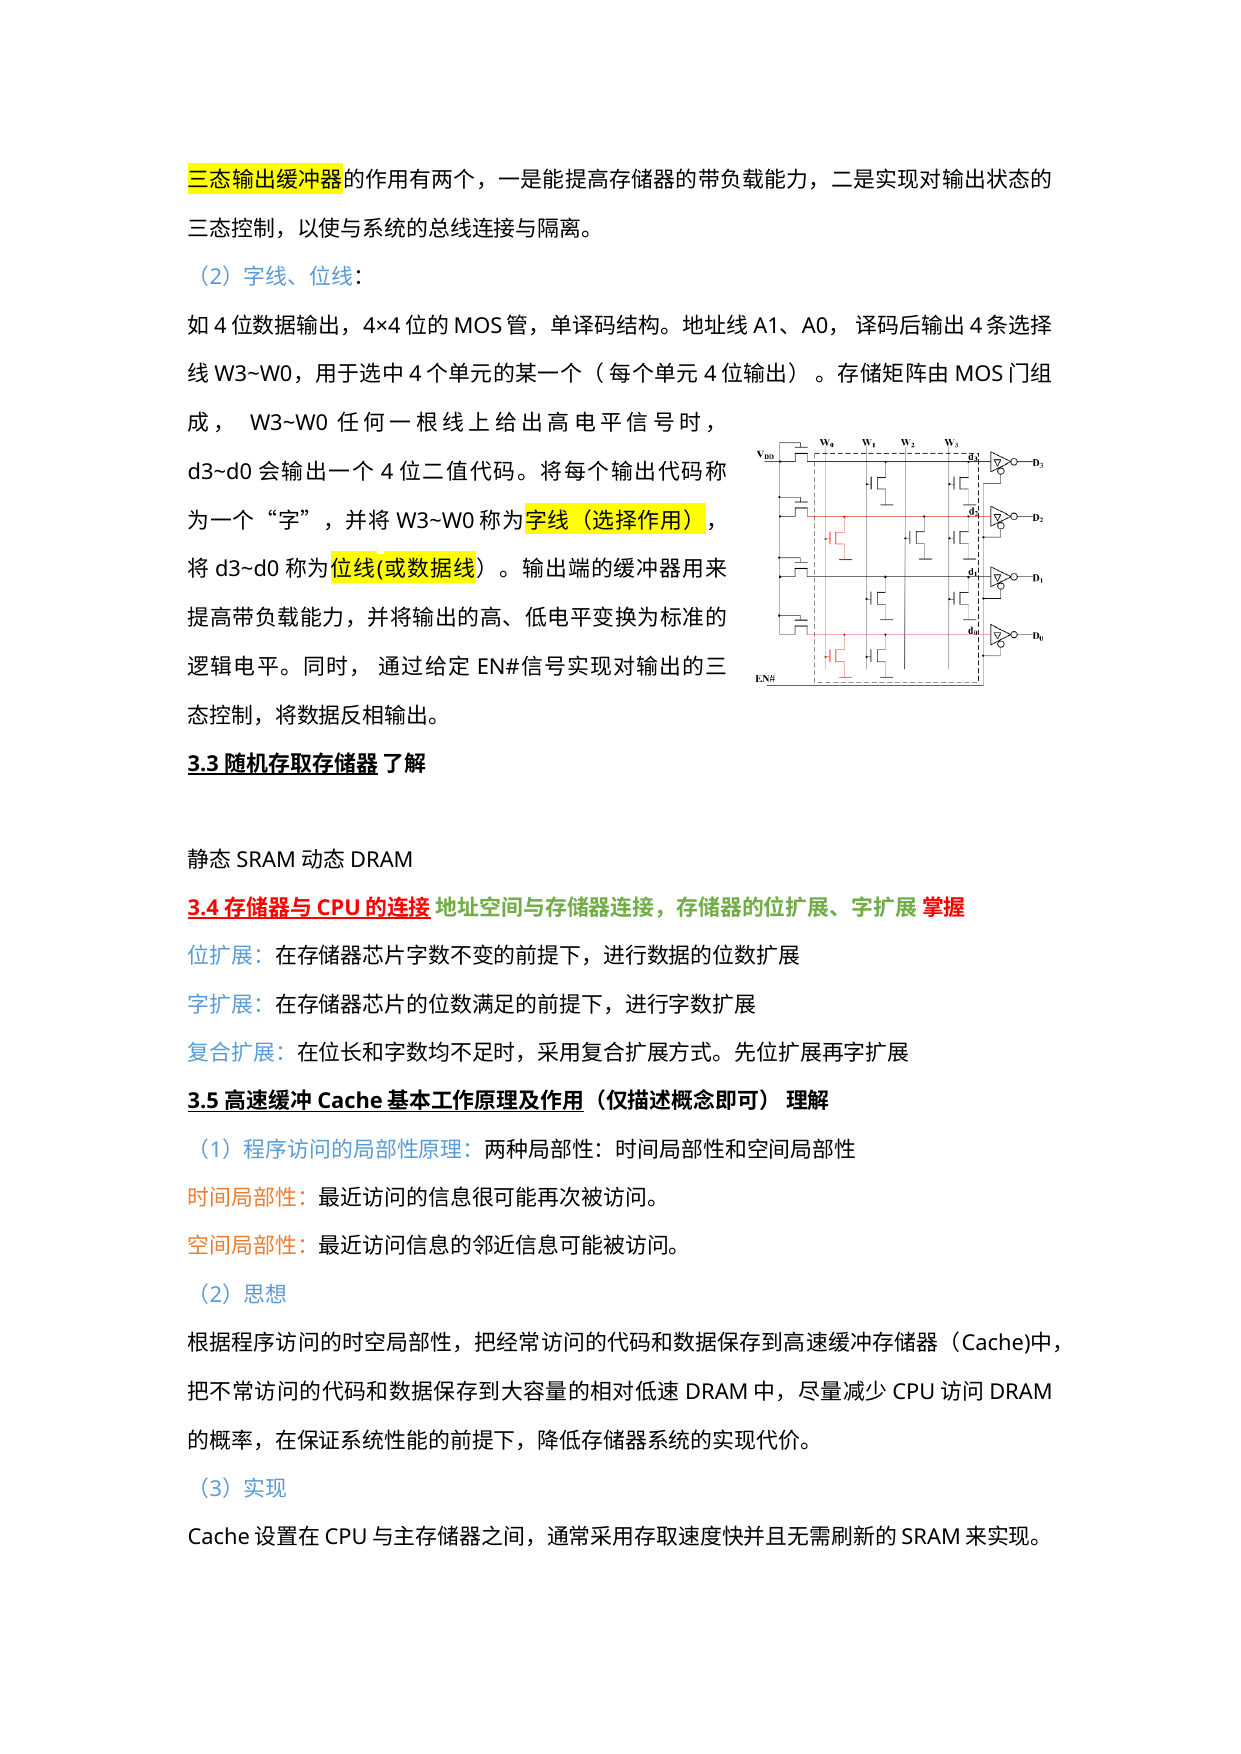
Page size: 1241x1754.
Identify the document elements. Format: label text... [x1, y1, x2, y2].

text Cache设置在CPU与主存储器之间，通常采用存取速度快并且无需刷新的SRAM来实现。 [187, 1519, 1053, 1551]
text 时间局部性：最近访问的信息很可能再次被访问。 [187, 1180, 1053, 1212]
text 三态输出缓冲器的作用有两个，一是能提高存储器的带负载能力，二是实现对输出状态的三态控制，以使与系统的总线连接与隔离。 [187, 162, 1053, 243]
text 如4位数据输出，4×4位的MOS管，单译码结构。地址线A1、A0， 译码后输出4条选择线W3~W0，用于选中4个单元的某一个（ 每个单元4位输出） 。存储矩阵由MOS门组成， W3~W0任何一根线上给出高电平信号时， d3~d0会输出一个4位二值代码。将每个输出代码称为一个“字”，并将W3~W0称为字线（选择作用）， 将d3~d0称为位线(或数据线）。输出端的缓冲器用来提高带负载能力，并将输出的高、低电平变换为标准的逻辑电平。同时， 通过给定EN#信号实现对输出的三态控制，将数据反相输出。 [187, 307, 1053, 730]
text （2）思想 [187, 1276, 1053, 1309]
text 3.3 随机存取存储器 了解 [187, 746, 1053, 778]
text 根据程序访问的时空局部性，把经常访问的代码和数据保存到高速缓冲存储器（Cache)中，把不常访问的代码和数据保存到大容量的相对低速DRAM中，尽量减少CPU访问DRAM的概率，在保证系统性能的前提下，降低存储器系统的实现代价。 [187, 1325, 1053, 1455]
text 字扩展：在存储器芯片的位数满足的前提下，进行字数扩展 [187, 986, 1053, 1019]
text 3.4 存储器与CPU的连接 地址空间与存储器连接，存储器的位扩展、字扩展 掌握 [187, 890, 1053, 922]
text 静态 SRAM 动态 DRAM [187, 841, 1053, 874]
text （3）实现 [187, 1471, 1053, 1503]
text 位扩展：在存储器芯片字数不变的前提下，进行数据的位数扩展 [187, 938, 1053, 971]
picture [747, 426, 1053, 691]
text 3.5 高速缓冲 Cache基本工作原理及作用（仅描述概念即可） 理解 [187, 1083, 1053, 1116]
text （2）字线、位线： [187, 259, 1053, 292]
text 复合扩展：在位长和字数均不足时，采用复合扩展方式。先位扩展再字扩展 [187, 1035, 1053, 1067]
text （1）程序访问的局部性原理：两种局部性：时间局部性和空间局部性 [187, 1131, 1053, 1164]
text 空间局部性：最近访问信息的邻近信息可能被访问。 [187, 1228, 1053, 1261]
